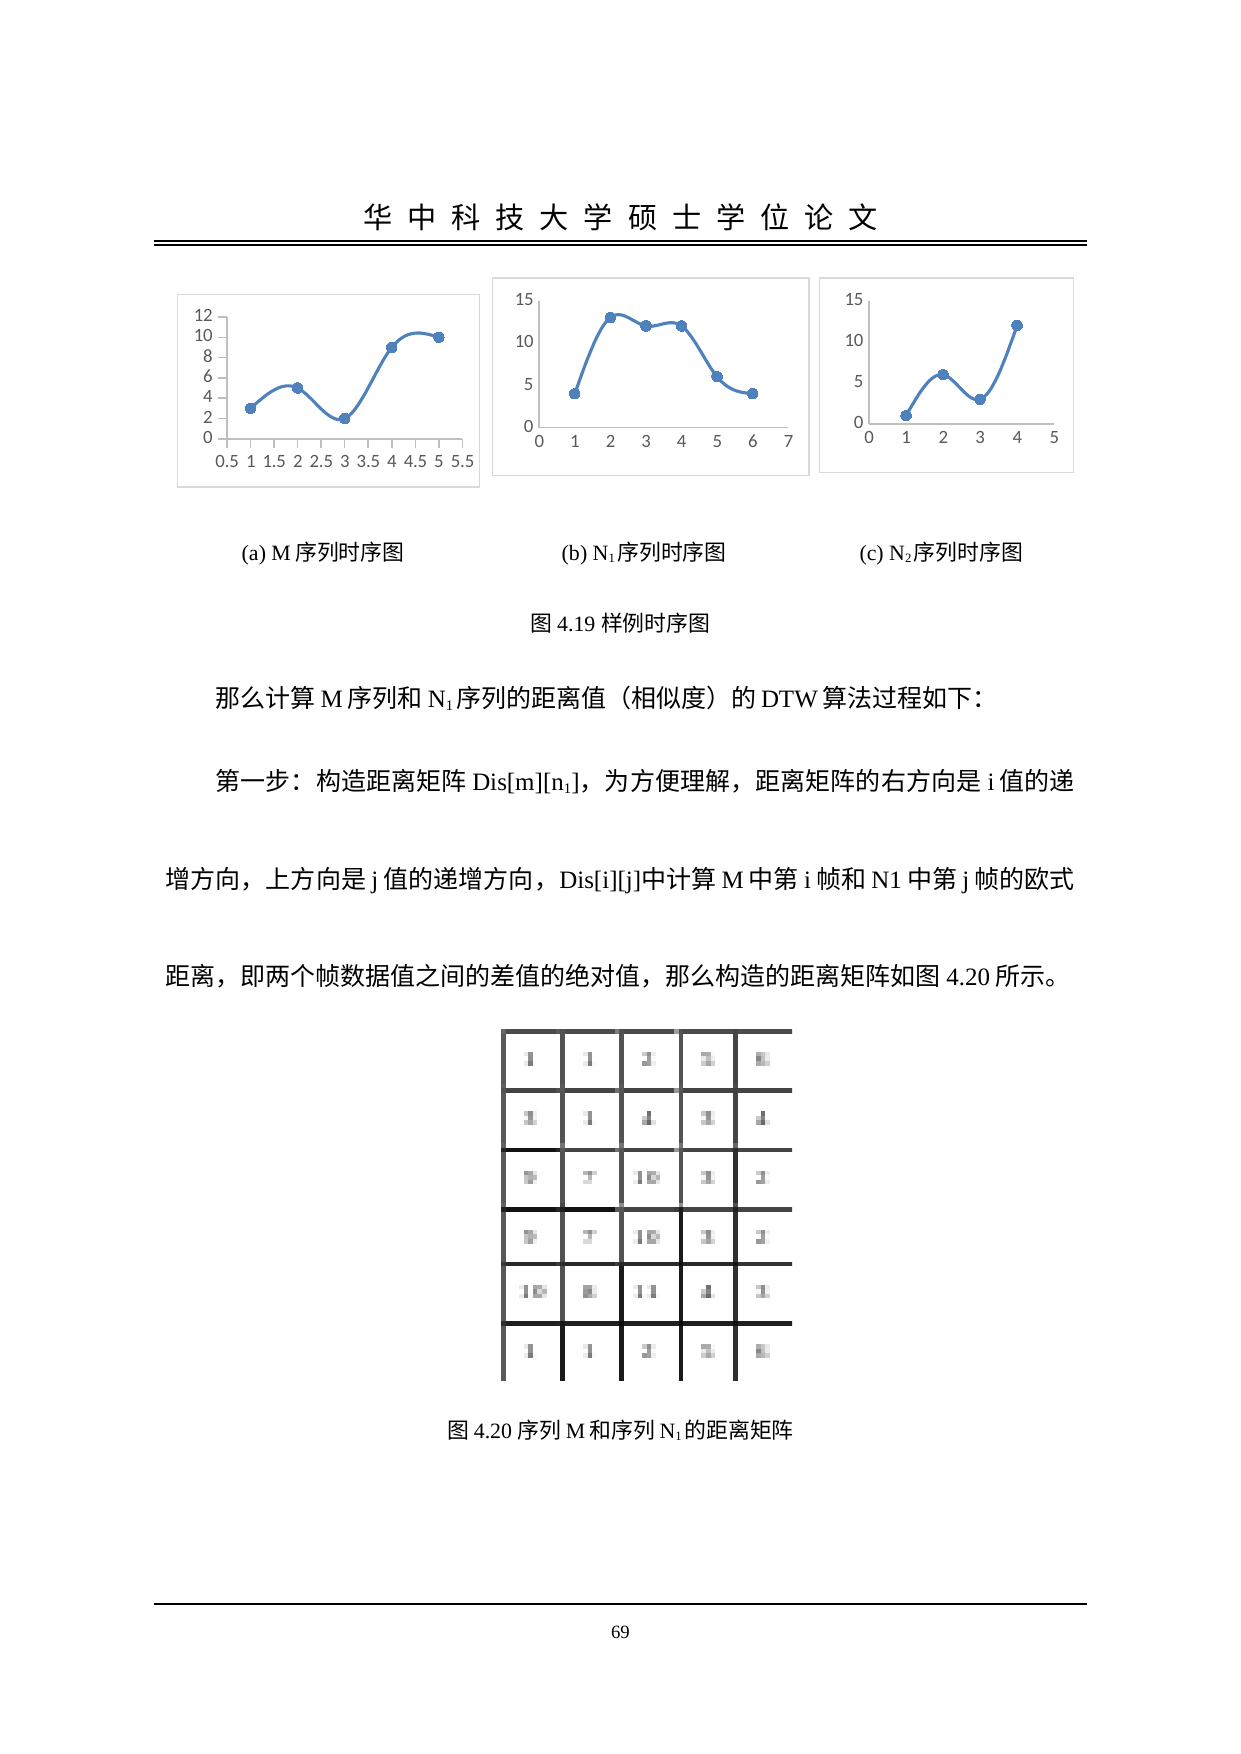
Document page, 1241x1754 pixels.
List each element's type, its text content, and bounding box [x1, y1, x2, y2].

table_header [808, 277, 1075, 519]
table_cell (c) N2序列时序图 [808, 519, 1075, 591]
table_cell (b) N1序列时序图 [480, 519, 807, 591]
table_header [165, 277, 480, 519]
text 那么计算M序列和N1序列的距离值（相似度）的DTW算法过程如下： [165, 664, 1075, 729]
table_cell (a) M序列时序图 [165, 519, 480, 591]
table_header [480, 277, 807, 519]
